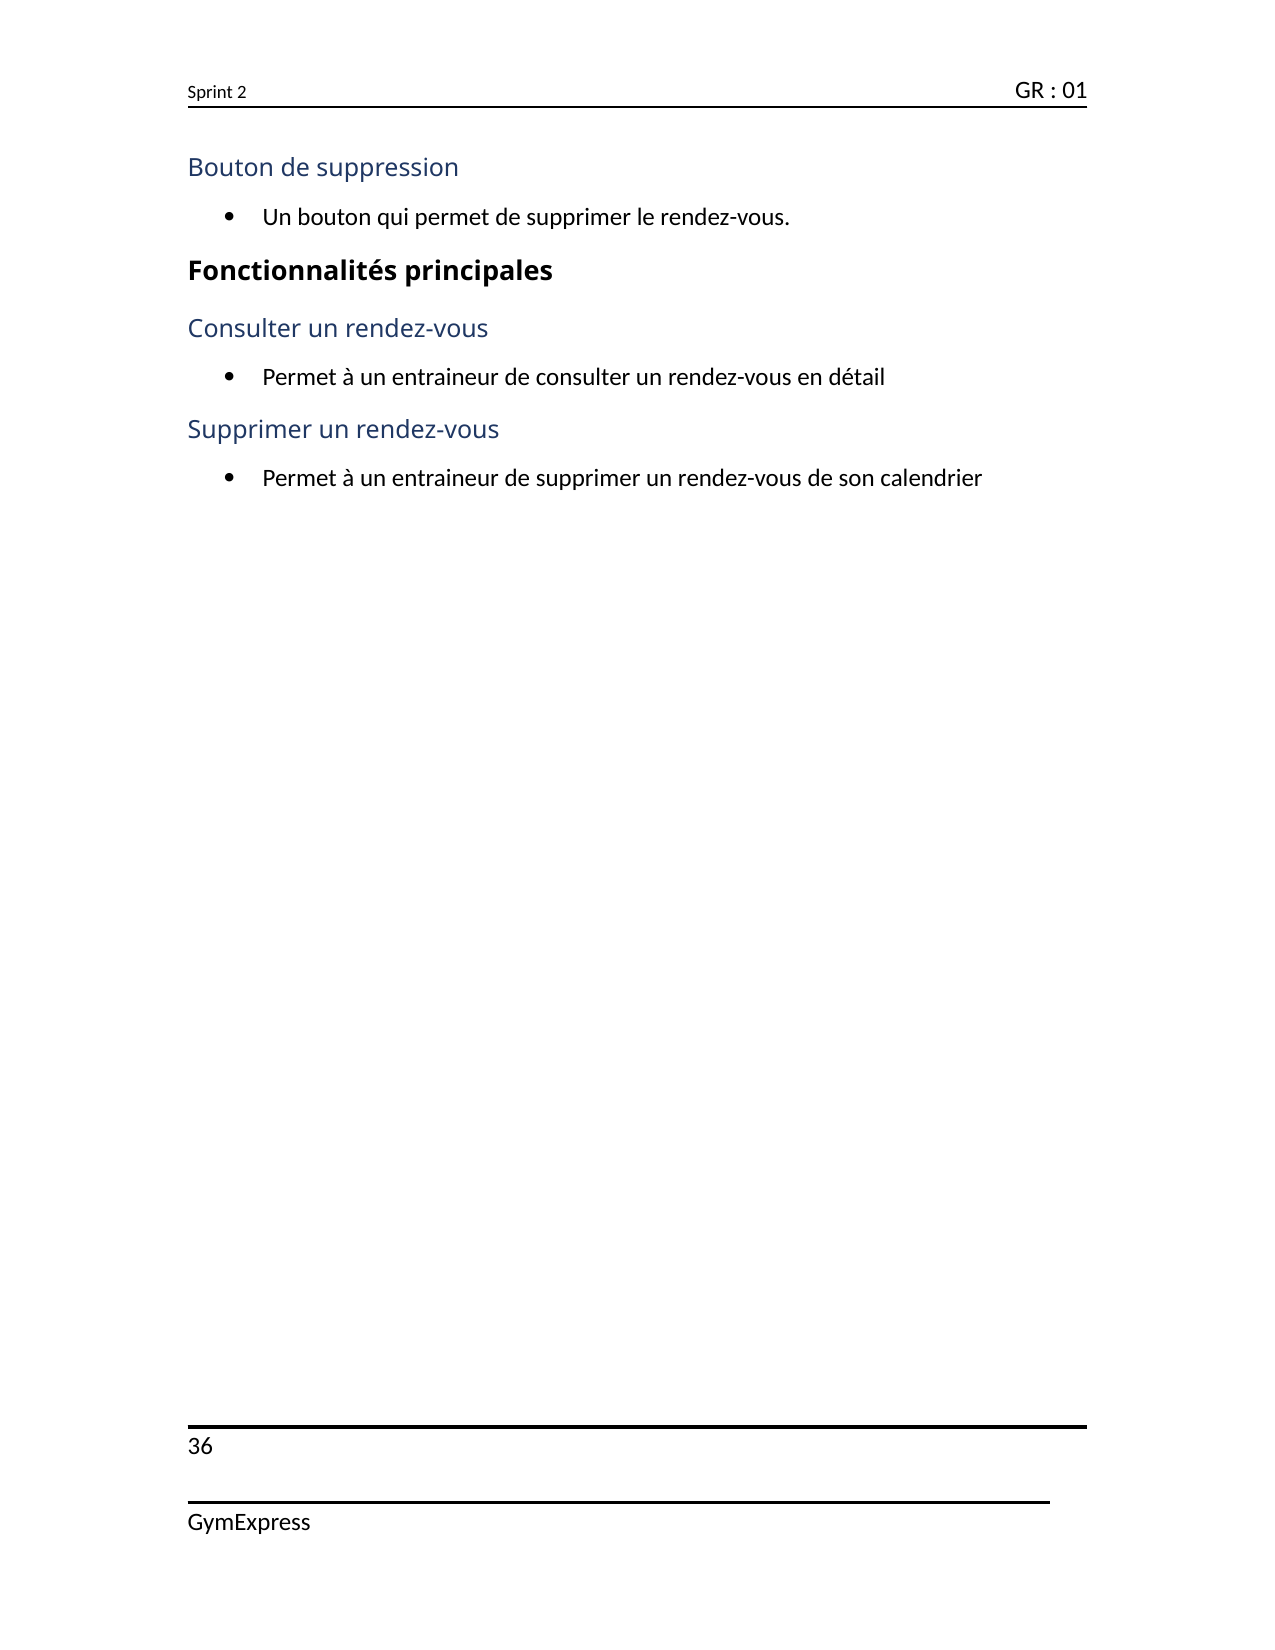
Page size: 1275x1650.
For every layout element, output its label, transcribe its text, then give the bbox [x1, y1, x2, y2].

subtitle Consulter un rendez-vous [187, 310, 1087, 344]
subtitle Supprimer un rendez-vous [187, 411, 1087, 445]
subtitle Fonctionnalités principales [187, 251, 1087, 288]
list Permet à un entraineur de consulter un rendez-vous en détail [225, 361, 1087, 392]
list Un bouton qui permet de supprimer le rendez-vous. [225, 201, 1087, 232]
list Permet à un entraineur de supprimer un rendez-vous de son calendrier [225, 462, 1087, 493]
subtitle Bouton de suppression [187, 150, 1087, 184]
